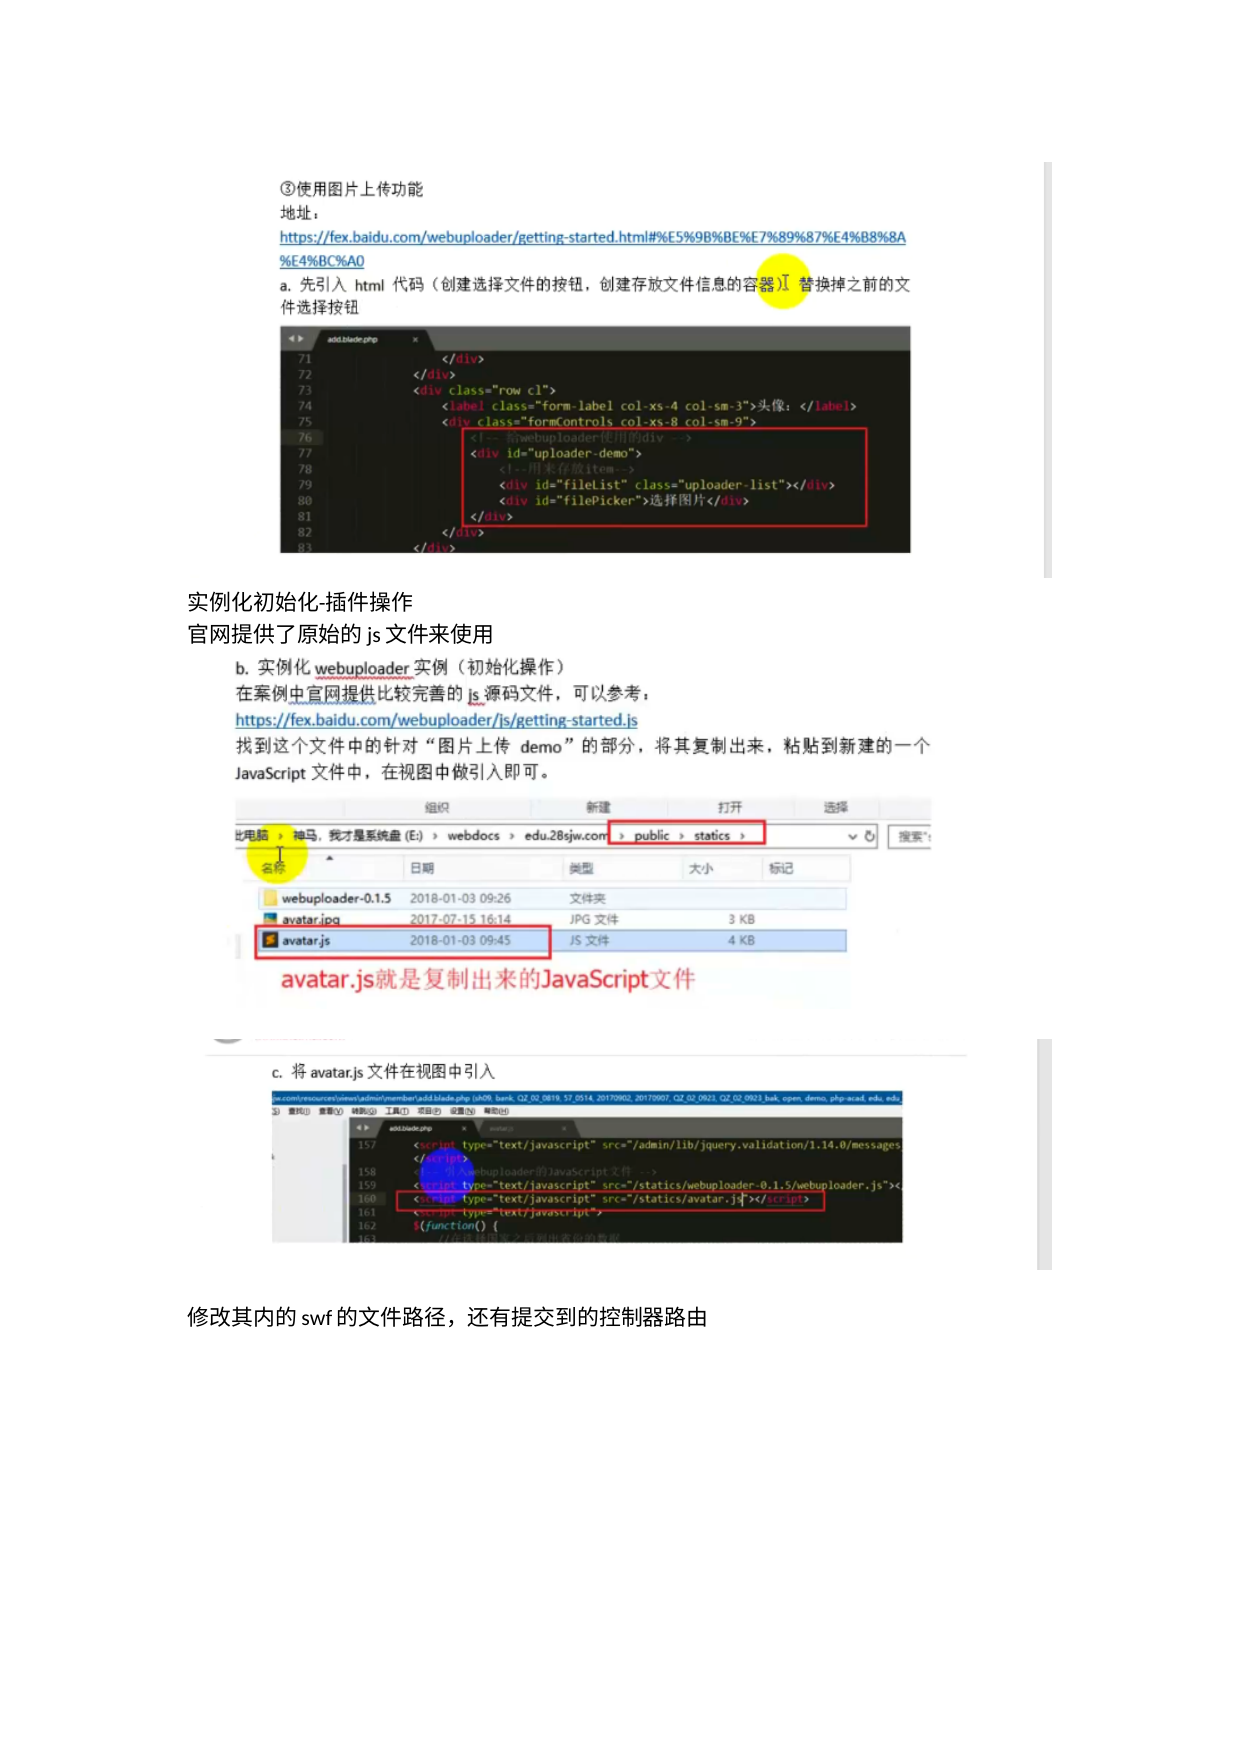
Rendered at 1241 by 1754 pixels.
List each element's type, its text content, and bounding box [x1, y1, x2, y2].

text 官网提供了原始的js文件来使用 [187, 617, 1053, 649]
text 实例化初始化-插件操作 [187, 584, 1053, 617]
picture [187, 162, 1052, 578]
picture [187, 649, 1053, 1009]
picture [187, 1039, 1052, 1270]
text 修改其内的swf的文件路径，还有提交到的控制器路由 [187, 1299, 1053, 1332]
